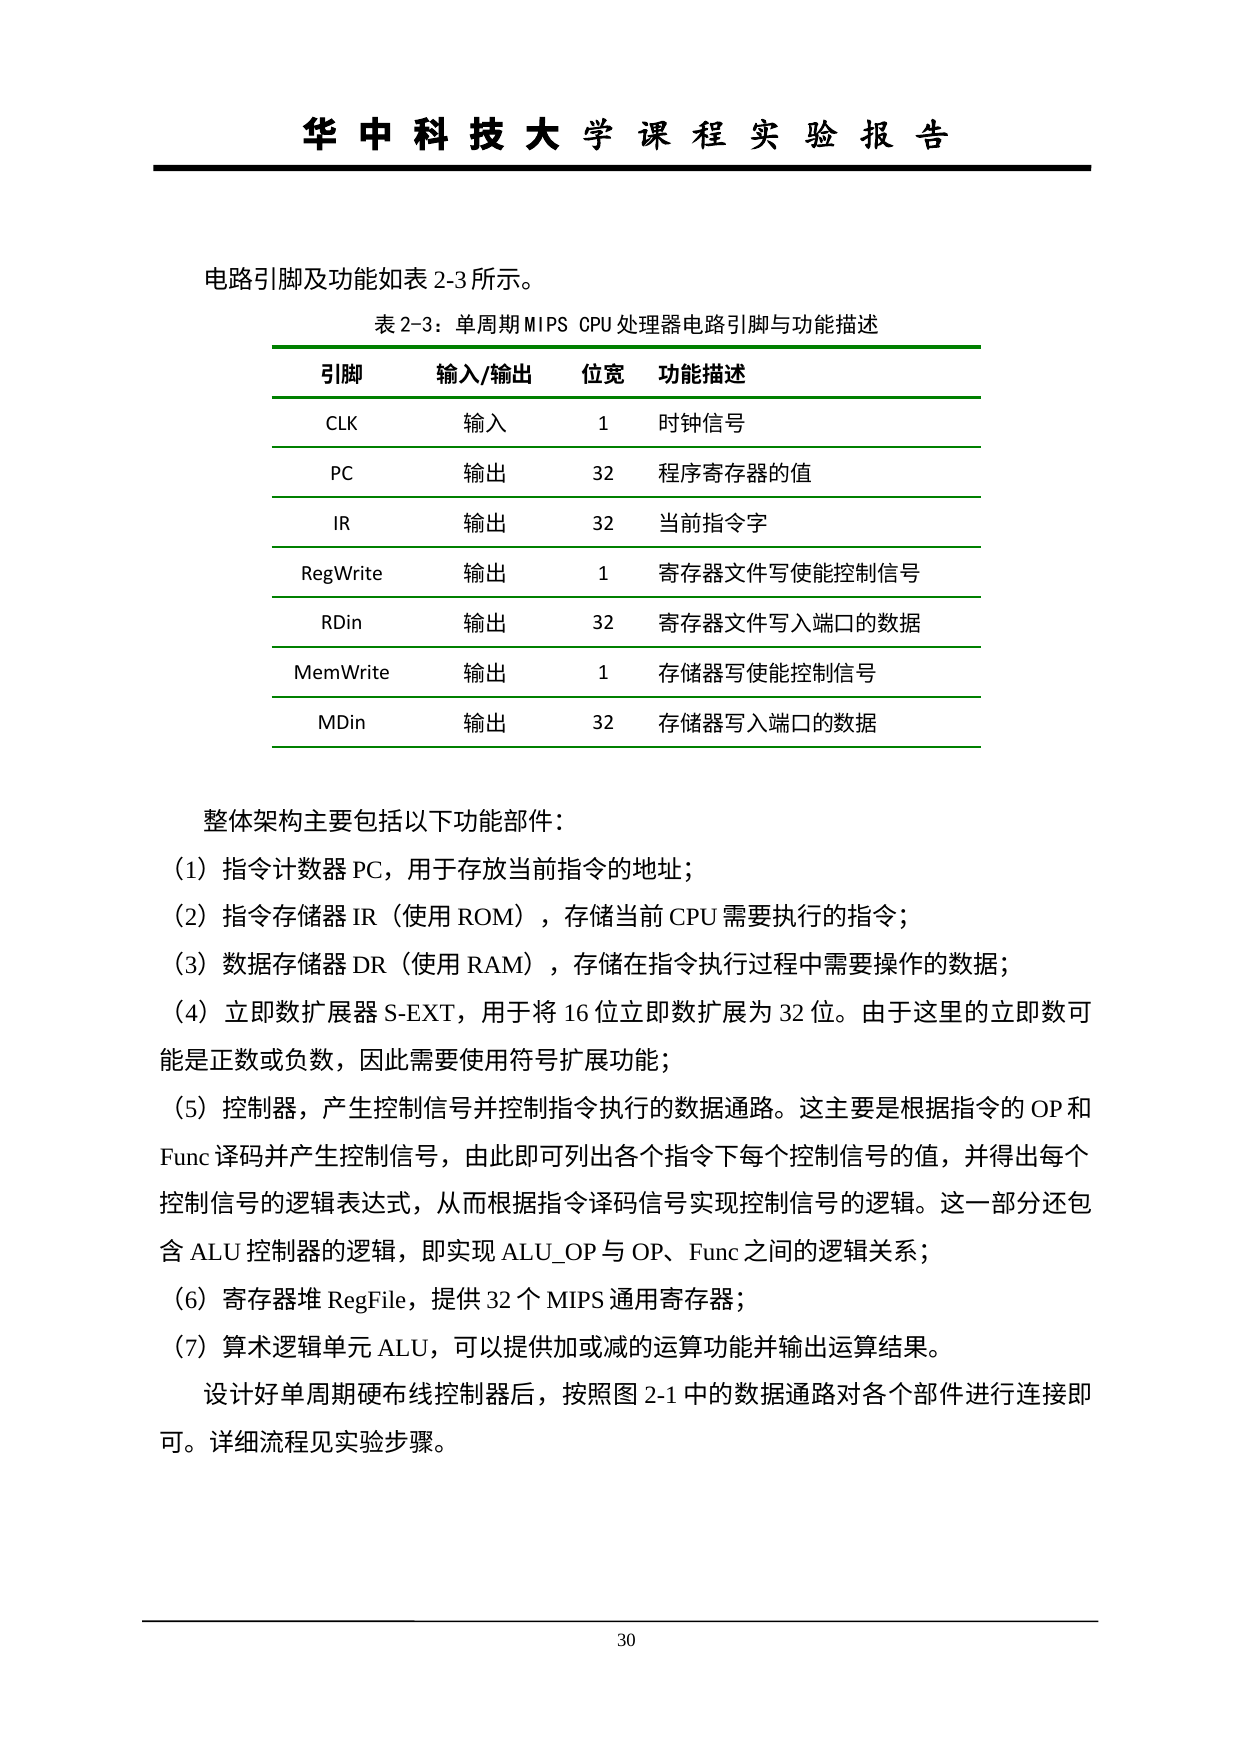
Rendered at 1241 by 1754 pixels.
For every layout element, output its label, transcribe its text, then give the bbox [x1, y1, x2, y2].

table_cell CLK [272, 399, 411, 446]
table_cell 当前指令字 [648, 498, 981, 546]
table_cell RDin [272, 598, 411, 646]
table_cell 存储器写入端口的数据 [648, 698, 981, 746]
table_cell 输入 [411, 399, 559, 446]
table_cell 输出 [411, 598, 559, 646]
table_cell MDin [272, 698, 411, 746]
text 整体架构主要包括以下功能部件： [159, 796, 1093, 843]
table_cell 32 [559, 598, 647, 646]
table_cell 1 [559, 548, 647, 596]
table_cell PC [272, 448, 411, 496]
text （1）指令计数器PC，用于存放当前指令的地址； [159, 843, 1093, 891]
text （6）寄存器堆RegFile，提供32个MIPS通用寄存器； [159, 1274, 1093, 1321]
table_header 位宽 [559, 349, 647, 396]
table_cell 程序寄存器的值 [648, 448, 981, 496]
text 设计好单周期硬布线控制器后，按照图2-1中的数据通路对各个部件进行连接即可。详细流程见实验步骤。 [159, 1369, 1093, 1465]
text 电路引脚及功能如表2-3所示。 [159, 254, 1093, 301]
table_cell 输出 [411, 448, 559, 496]
text （3）数据存储器DR（使用RAM），存储在指令执行过程中需要操作的数据； [159, 939, 1093, 987]
table_cell 1 [559, 399, 647, 446]
table_cell IR [272, 498, 411, 546]
table_header 引脚 [272, 349, 411, 396]
table_cell 输出 [411, 548, 559, 596]
table_cell 时钟信号 [648, 399, 981, 446]
table_cell 32 [559, 498, 647, 546]
table_cell 寄存器文件写入端口的数据 [648, 598, 981, 646]
table_cell 32 [559, 448, 647, 496]
table_cell 输出 [411, 698, 559, 746]
table_header 功能描述 [648, 349, 981, 396]
text （5）控制器，产生控制信号并控制指令执行的数据通路。这主要是根据指令的OP和Func译码并产生控制信号，由此即可列出各个指令下每个控制信号的值，并得出每个控制信号的逻辑表达式，从而根据指令译码信号实现控制信号的逻辑。这一部分还包含ALU控制器的逻辑，即实现ALU_OP与OP、Func之间的逻辑关系； [159, 1082, 1093, 1274]
table_cell 寄存器文件写使能控制信号 [648, 548, 981, 596]
table_cell 存储器写使能控制信号 [648, 648, 981, 696]
table_cell 输出 [411, 498, 559, 546]
table_cell 1 [559, 648, 647, 696]
table_cell 输出 [411, 648, 559, 696]
table_cell RegWrite [272, 548, 411, 596]
table_cell MemWrite [272, 648, 411, 696]
table_header 输入/输出 [411, 349, 559, 396]
text （4）立即数扩展器S-EXT，用于将16位立即数扩展为32位。由于这里的立即数可能是正数或负数，因此需要使用符号扩展功能； [159, 987, 1093, 1082]
table_cell 32 [559, 698, 647, 746]
text （2）指令存储器IR（使用ROM），存储当前CPU需要执行的指令； [159, 891, 1093, 939]
text （7）算术逻辑单元ALU，可以提供加或减的运算功能并输出运算结果。 [159, 1321, 1093, 1369]
text 表2-3：单周期MIPS CPU处理器电路引脚与功能描述 [159, 311, 1093, 336]
